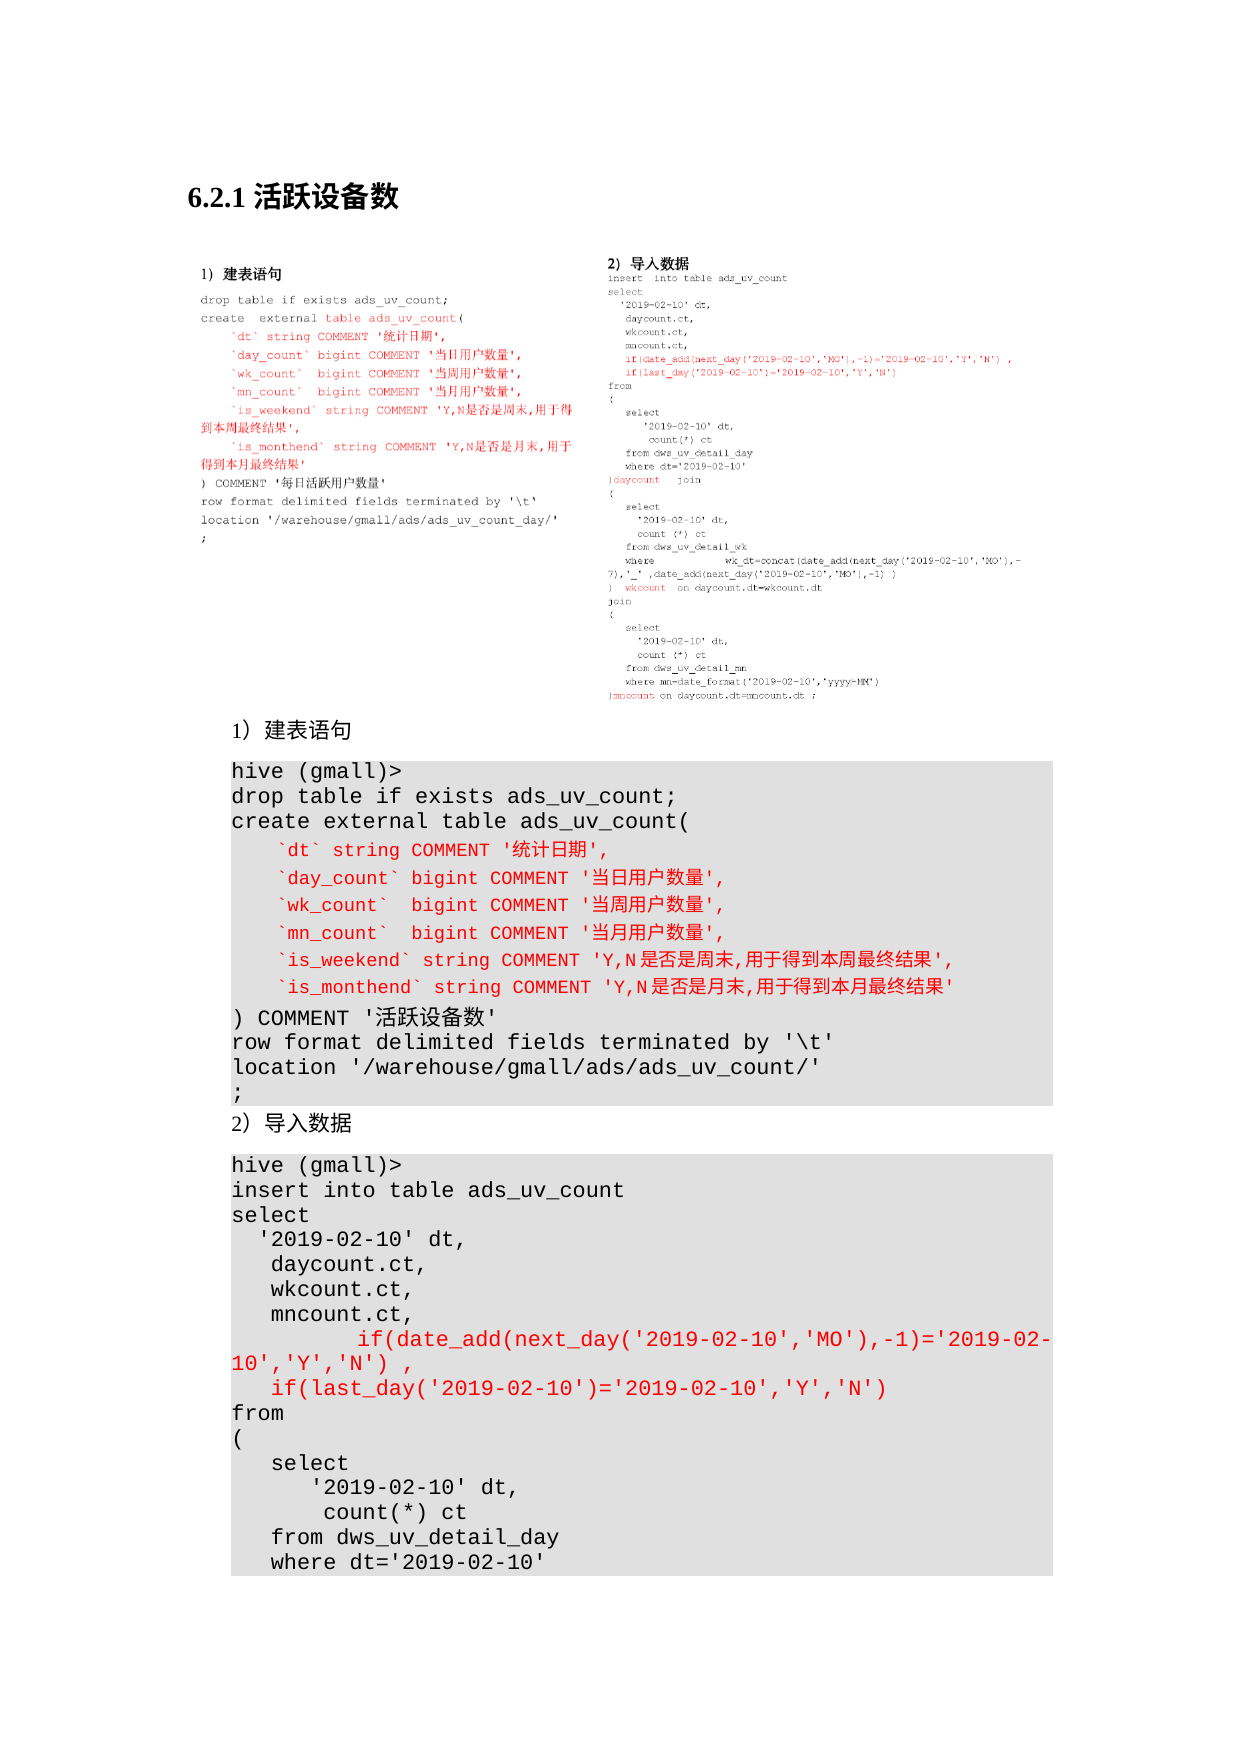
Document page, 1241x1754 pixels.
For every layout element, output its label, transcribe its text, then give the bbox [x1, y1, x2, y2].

text `is_monthend` string COMMENT 'Y,N是否是月末,用于得到本月最终结果' [231, 972, 1053, 999]
text `mn_count` bigint COMMENT '当月用户数量', [231, 917, 1053, 945]
subtitle 6.2.1 活跃设备数 [187, 162, 1053, 227]
text row format delimited fields terminated by '\t' [231, 1031, 1053, 1056]
text count(*) ct [231, 1501, 1053, 1526]
text ) COMMENT '活跃设备数' [231, 999, 1053, 1031]
text `day_count` bigint COMMENT '当日用户数量', [231, 862, 1053, 890]
text `wk_count` bigint COMMENT '当周用户数量', [231, 890, 1053, 917]
text '2019-02-10' dt, [231, 1228, 1053, 1253]
text ( [231, 1427, 1053, 1452]
text if(last_day('2019-02-10')='2019-02-10','Y','N') [231, 1377, 1053, 1402]
text select [231, 1204, 1053, 1228]
text '2019-02-10' dt, [231, 1476, 1053, 1501]
text from dws_uv_detail_day [231, 1526, 1053, 1551]
text insert into table ads_uv_count [231, 1179, 1053, 1204]
text `dt` string COMMENT '统计日期', [231, 835, 1053, 862]
text mncount.ct, [231, 1303, 1053, 1328]
picture [187, 257, 1052, 702]
text create external table ads_uv_count( [231, 810, 1053, 835]
text ; [231, 1081, 1053, 1106]
text drop table if exists ads_uv_count; [231, 786, 1053, 810]
text from [231, 1402, 1053, 1427]
text if(date_add(next_day('2019-02-10','MO'),-1)='2019-02-10','Y','N') , [231, 1328, 1053, 1377]
text hive (gmall)> [231, 1154, 1053, 1179]
text wkcount.ct, [231, 1278, 1053, 1303]
text location '/warehouse/gmall/ads/ads_uv_count/' [231, 1056, 1053, 1081]
text hive (gmall)> [231, 761, 1053, 786]
text `is_weekend` string COMMENT 'Y,N是否是周末,用于得到本周最终结果', [231, 945, 1053, 972]
text 2）导入数据 [187, 1106, 1053, 1138]
text daycount.ct, [231, 1253, 1053, 1278]
text where dt='2019-02-10' [231, 1551, 1053, 1576]
text 1）建表语句 [187, 712, 1053, 745]
text select [231, 1452, 1053, 1476]
